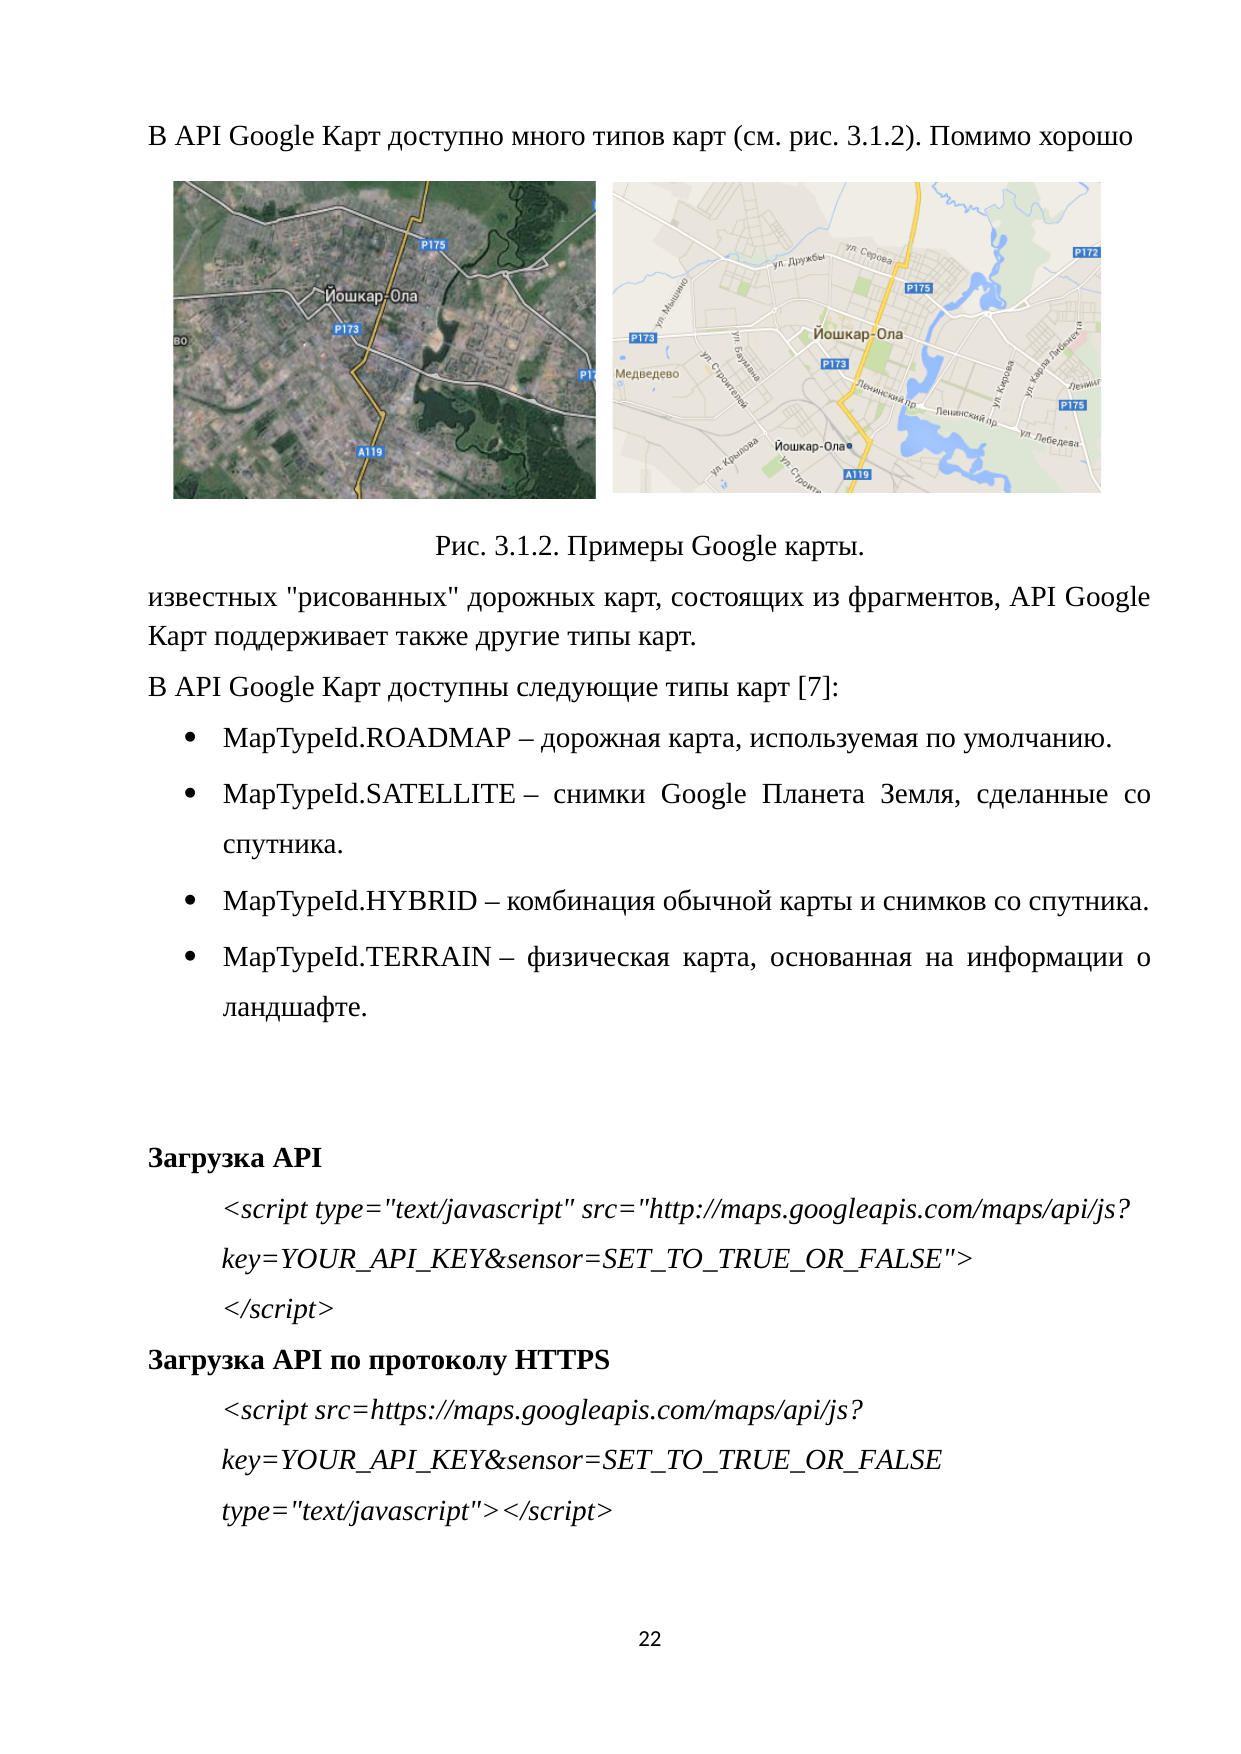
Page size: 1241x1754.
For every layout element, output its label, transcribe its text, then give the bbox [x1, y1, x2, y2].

text </script> [148, 1291, 1152, 1325]
text Загрузка API по протоколу HTTPS [148, 1342, 1152, 1375]
text известных "рисованных" дорожных карт, состоящих из фрагментов, API Google Карт поддерживает также другие типы карт. [148, 579, 1152, 651]
list MapTypeId.ROADMAP – дорожная карта, используемая по умолчанию. [185, 720, 1152, 753]
list MapTypeId.SATELLITE – снимки Google Планета Земля, сделанные со спутника. [185, 776, 1152, 860]
text <script src=https://maps.googleapis.com/maps/api/js?key=YOUR_API_KEY&sensor=SET_TO_TRUE_OR_FALSE type="text/javascript"></script> [221, 1392, 1152, 1526]
text <script type="text/javascript" src="http://maps.googleapis.com/maps/api/js?key=YOUR_API_KEY&sensor=SET_TO_TRUE_OR_FALSE"> [221, 1191, 1152, 1275]
text В API Google Карт доступны следующие типы карт [7]: [148, 669, 1152, 702]
text Загрузка API [148, 1141, 1152, 1174]
list MapTypeId.HYBRID – комбинация обычной карты и снимков со спутника. [185, 883, 1152, 916]
picture [612, 182, 1102, 493]
list MapTypeId.TERRAIN – физическая карта, основанная на информации о ландшафте. [185, 939, 1152, 1023]
text В API Google Карт доступно много типов карт (см. рис. 3.1.2). Помимо хорошо [148, 118, 1152, 152]
picture [173, 181, 597, 499]
